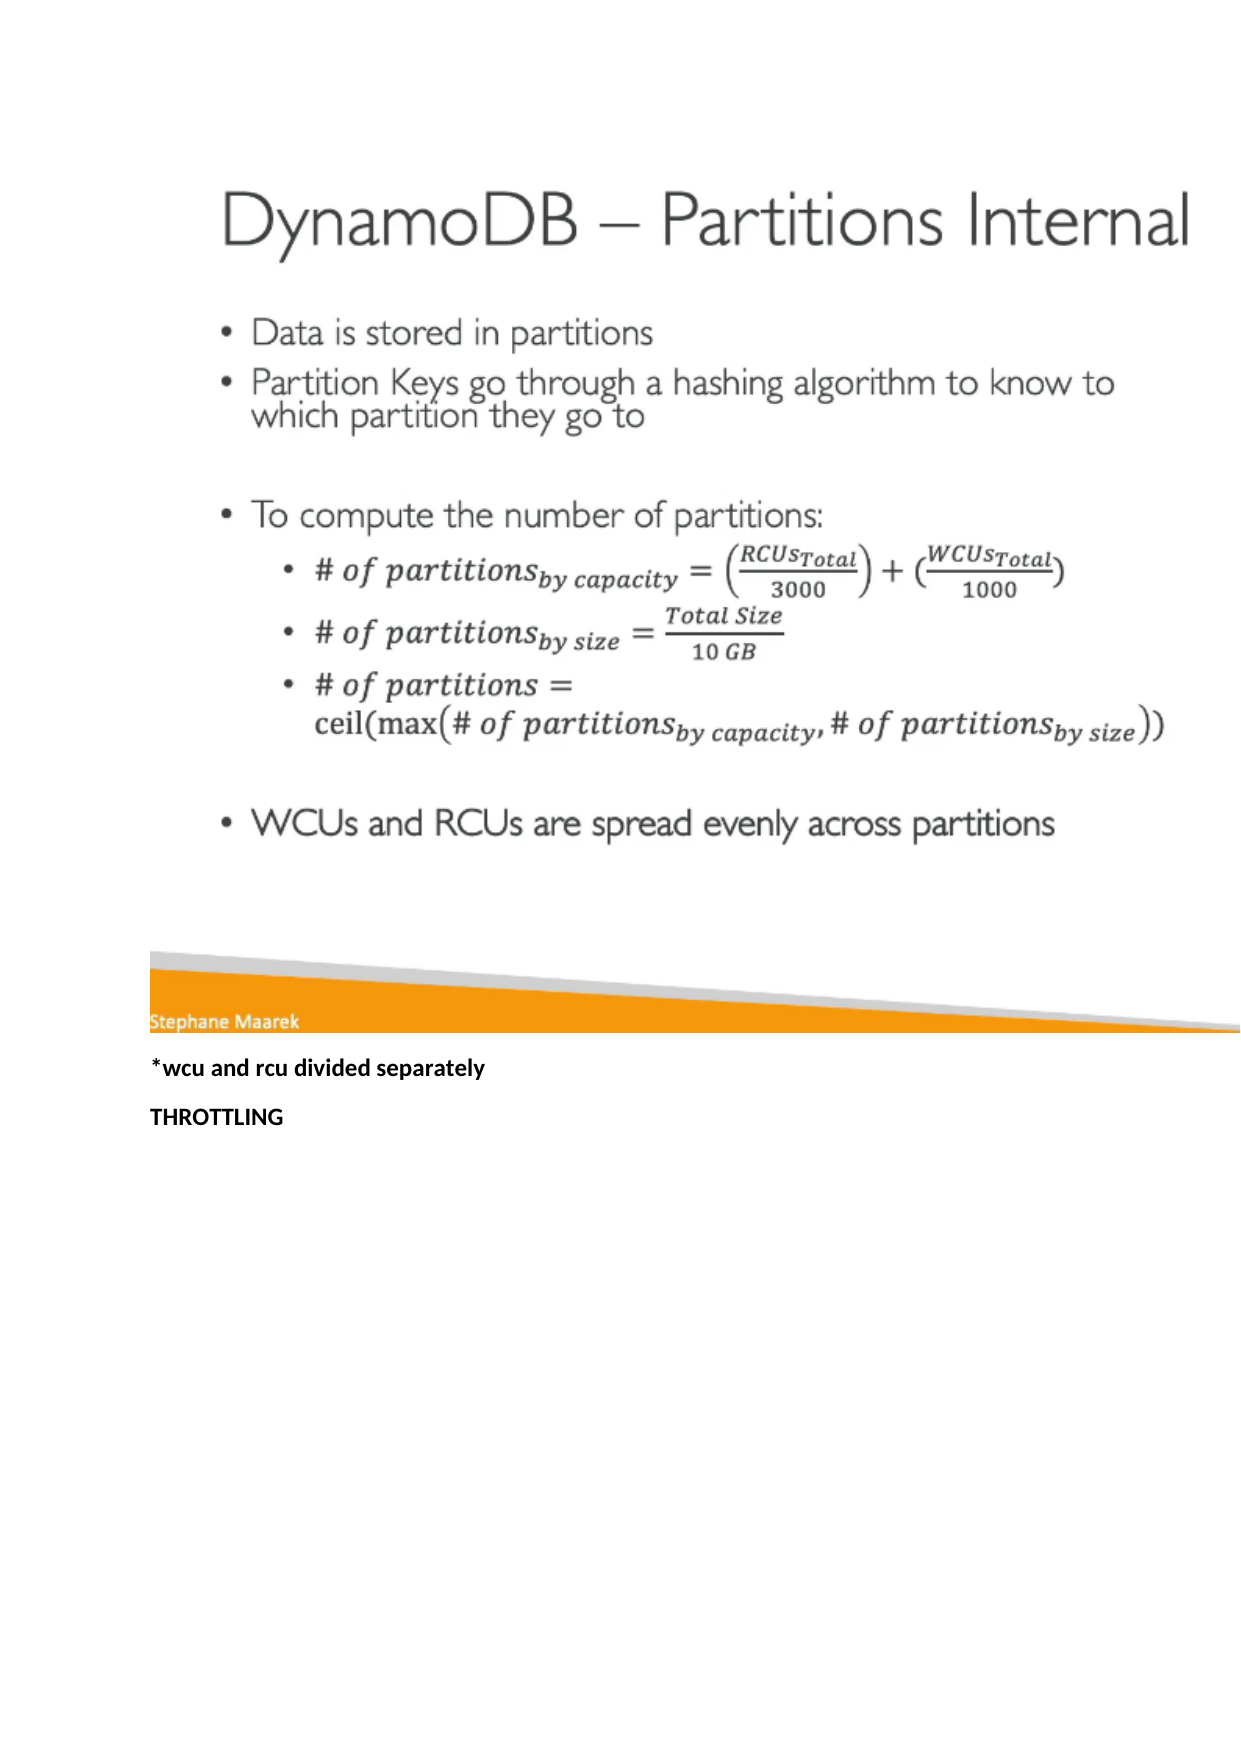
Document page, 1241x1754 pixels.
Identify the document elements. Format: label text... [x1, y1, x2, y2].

text *wcu and rcu divided separately [150, 1052, 1090, 1082]
picture [150, 150, 1241, 1033]
text THROTTLING [150, 1101, 1090, 1132]
